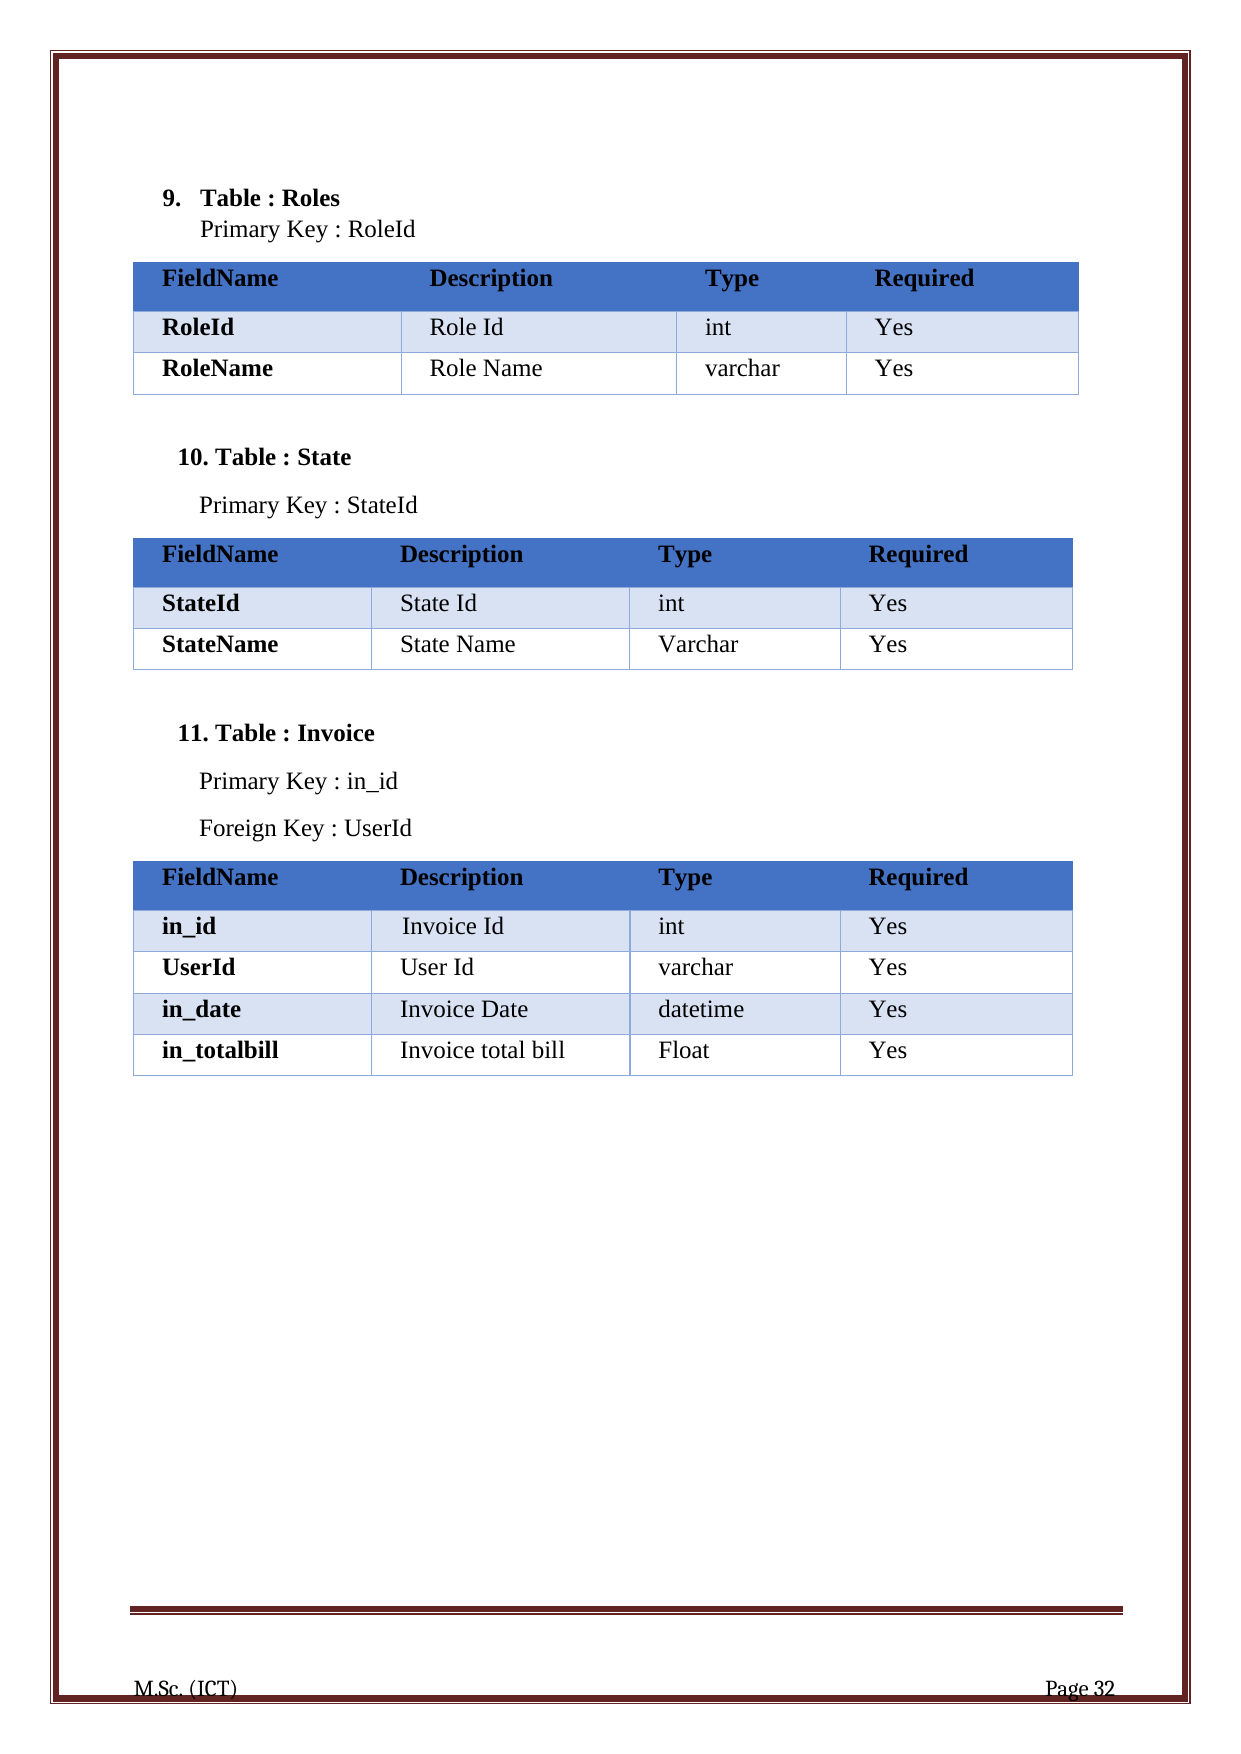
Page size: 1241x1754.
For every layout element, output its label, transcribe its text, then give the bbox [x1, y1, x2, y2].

list Primary Key : RoleId [200, 214, 1125, 243]
table_cell StateId [134, 588, 371, 628]
table_cell Invoice total bill [372, 1035, 629, 1075]
table_cell Yes [841, 952, 1072, 993]
table_cell in_totalbill [134, 1035, 371, 1075]
table_cell varchar [677, 353, 846, 394]
table_header Required [847, 263, 1078, 311]
table_cell Invoice Id [372, 911, 629, 951]
table_cell RoleId [134, 312, 401, 352]
table_header FieldName [134, 263, 401, 311]
table_header Required [841, 539, 1072, 587]
table_header Description [402, 263, 676, 311]
table_cell in_id [134, 911, 371, 951]
table_cell Role Name [402, 353, 676, 394]
table_header Type [630, 539, 840, 587]
table_header Type [631, 862, 840, 910]
table_cell Varchar [630, 629, 840, 669]
table_cell int [630, 588, 840, 628]
table_cell UserId [134, 952, 371, 993]
table_header Description [372, 862, 629, 910]
text Foreign Key : UserId [199, 813, 1125, 842]
table_header Description [372, 539, 629, 587]
table_header Required [841, 862, 1072, 910]
table_cell Yes [847, 353, 1078, 394]
table_cell StateName [134, 629, 371, 669]
table_cell varchar [631, 952, 840, 993]
table_cell State Id [372, 588, 629, 628]
table_cell State Name [372, 629, 629, 669]
table_cell Yes [847, 312, 1078, 352]
list Table : Roles [162, 183, 1125, 212]
table_cell datetime [631, 994, 840, 1034]
table_header FieldName [134, 539, 371, 587]
table_cell Yes [841, 588, 1072, 628]
table_cell Yes [841, 629, 1072, 669]
list Table : Invoice [177, 718, 1125, 747]
list Table : State [177, 442, 1125, 471]
table_header FieldName [134, 862, 371, 910]
text Primary Key : in_id [199, 766, 1125, 794]
table_cell Float [631, 1035, 840, 1075]
table_cell Yes [841, 994, 1072, 1034]
table_cell Yes [841, 1035, 1072, 1075]
table_cell Yes [841, 911, 1072, 951]
table_cell int [677, 312, 846, 352]
table_header Type [677, 263, 846, 311]
text Primary Key : StateId [199, 490, 1125, 519]
table_cell int [631, 911, 840, 951]
table_cell User Id [372, 952, 629, 993]
table_cell RoleName [134, 353, 401, 394]
table_cell Role Id [402, 312, 676, 352]
table_cell in_date [134, 994, 371, 1034]
table_cell Invoice Date [372, 994, 629, 1034]
